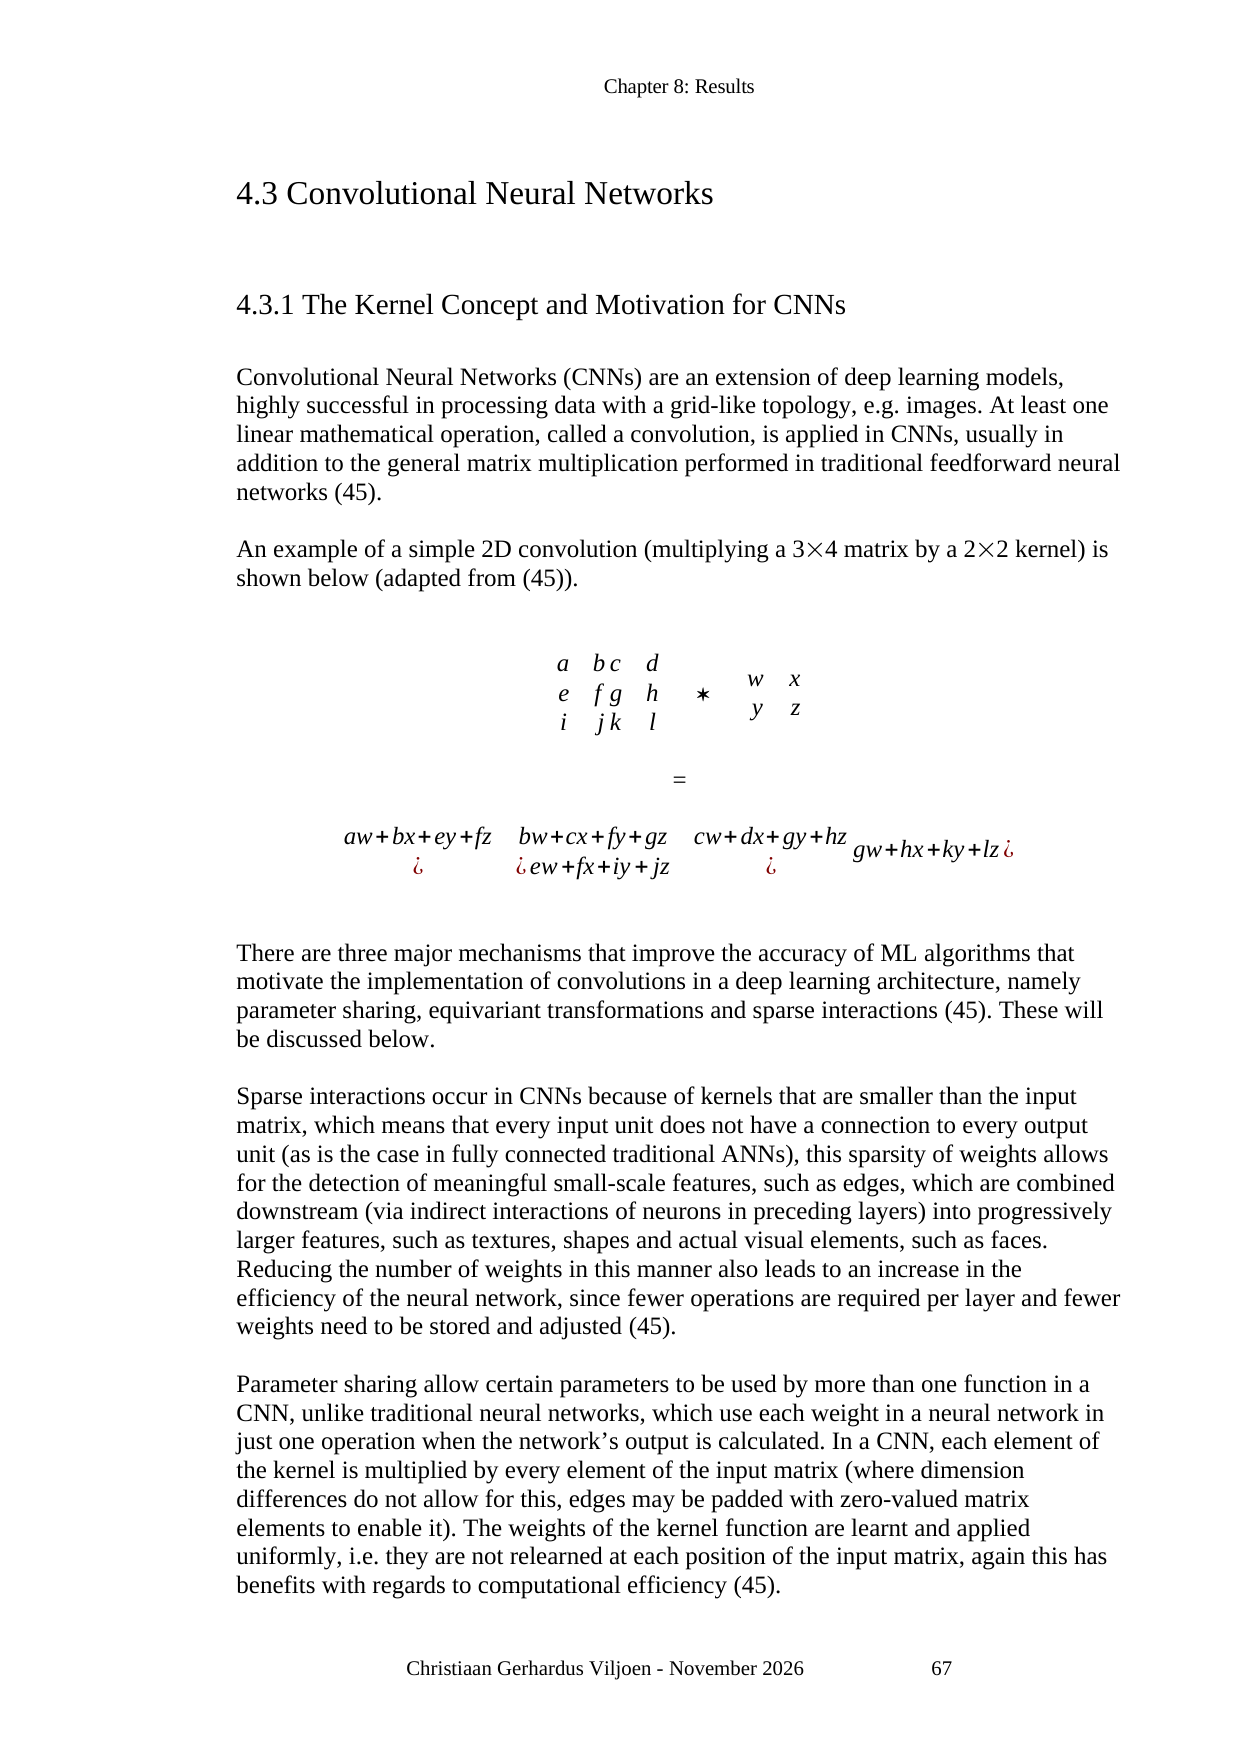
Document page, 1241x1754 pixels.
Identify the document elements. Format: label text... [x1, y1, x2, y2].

text An example of a simple 2D convolution (multiplying a 34 matrix by a 22 kernel) is shown below (adapted from ). [236, 534, 1122, 592]
text Parameter sharing allow certain parameters to be used by more than one function in a CNN, unlike traditional neural networks, which use each weight in a neural network in just one operation when the network’s output is calculated. In a CNN, each element of the kernel is multiplied by every element of the input matrix (where dimension differences do not allow for this, edges may be padded with zero-valued matrix elements to enable it). The weights of the kernel function are learnt and applied uniformly, i.e. they are not relearned at each position of the input matrix, again this has benefits with regards to computational efficiency . [236, 1369, 1122, 1599]
text Convolutional Neural Networks (CNNs) are an extension of deep learning models, highly successful in processing data with a grid-like topology, e.g. images. At least one linear mathematical operation, called a convolution, is applied in CNNs, usually in addition to the general matrix multiplication performed in traditional feedforward neural networks . [236, 362, 1122, 506]
subtitle Convolutional Neural Networks [236, 173, 1122, 211]
text = [236, 765, 1122, 794]
subtitle The Kernel Concept and Motivation for CNNs [236, 287, 1122, 321]
text Sparse interactions occur in CNNs because of kernels that are smaller than the input matrix, which means that every input unit does not have a connection to every output unit (as is the case in fully connected traditional ANNs), this sparsity of weights allows for the detection of meaningful small-scale features, such as edges, which are combined downstream (via indirect interactions of neurons in preceding layers) into progressively larger features, such as textures, shapes and actual visual elements, such as faces. Reducing the number of weights in this manner also leads to an increase in the efficiency of the neural network, since fewer operations are required per layer and fewer weights need to be stored and adjusted . [236, 1081, 1122, 1340]
text There are three major mechanisms that improve the accuracy of ML algorithms that motivate the implementation of convolutions in a deep learning architecture, namely parameter sharing, equivariant transformations and sparse interactions . These will be discussed below. [236, 938, 1122, 1053]
